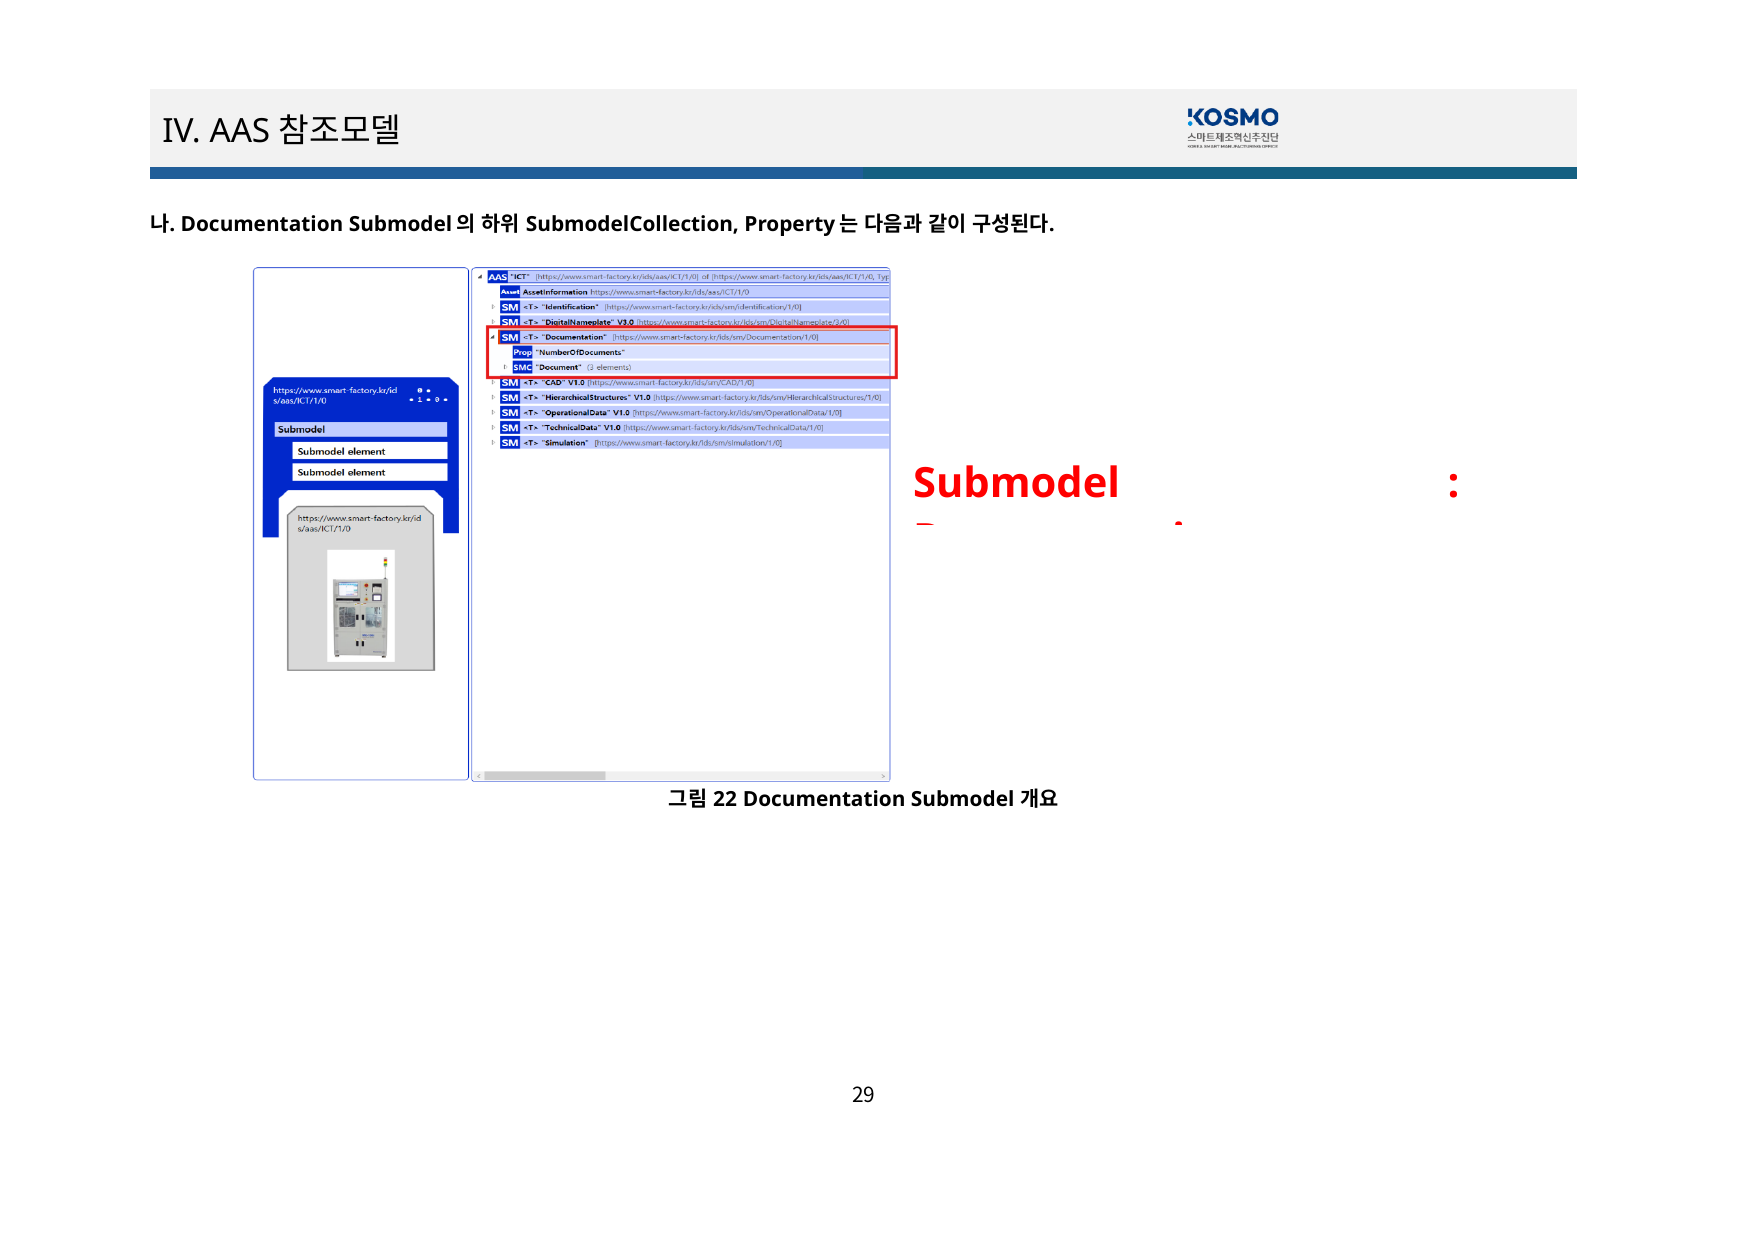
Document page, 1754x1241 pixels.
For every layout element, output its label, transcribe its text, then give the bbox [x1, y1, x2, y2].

picture [1187, 108, 1279, 148]
picture [252, 266, 898, 782]
text 나. Documentation Submodel의 하위 SubmodelCollection, Property는 다음과 같이 구성된다. [150, 207, 1577, 238]
text 그림 22 Documentation Submodel 개요 [150, 782, 1577, 812]
